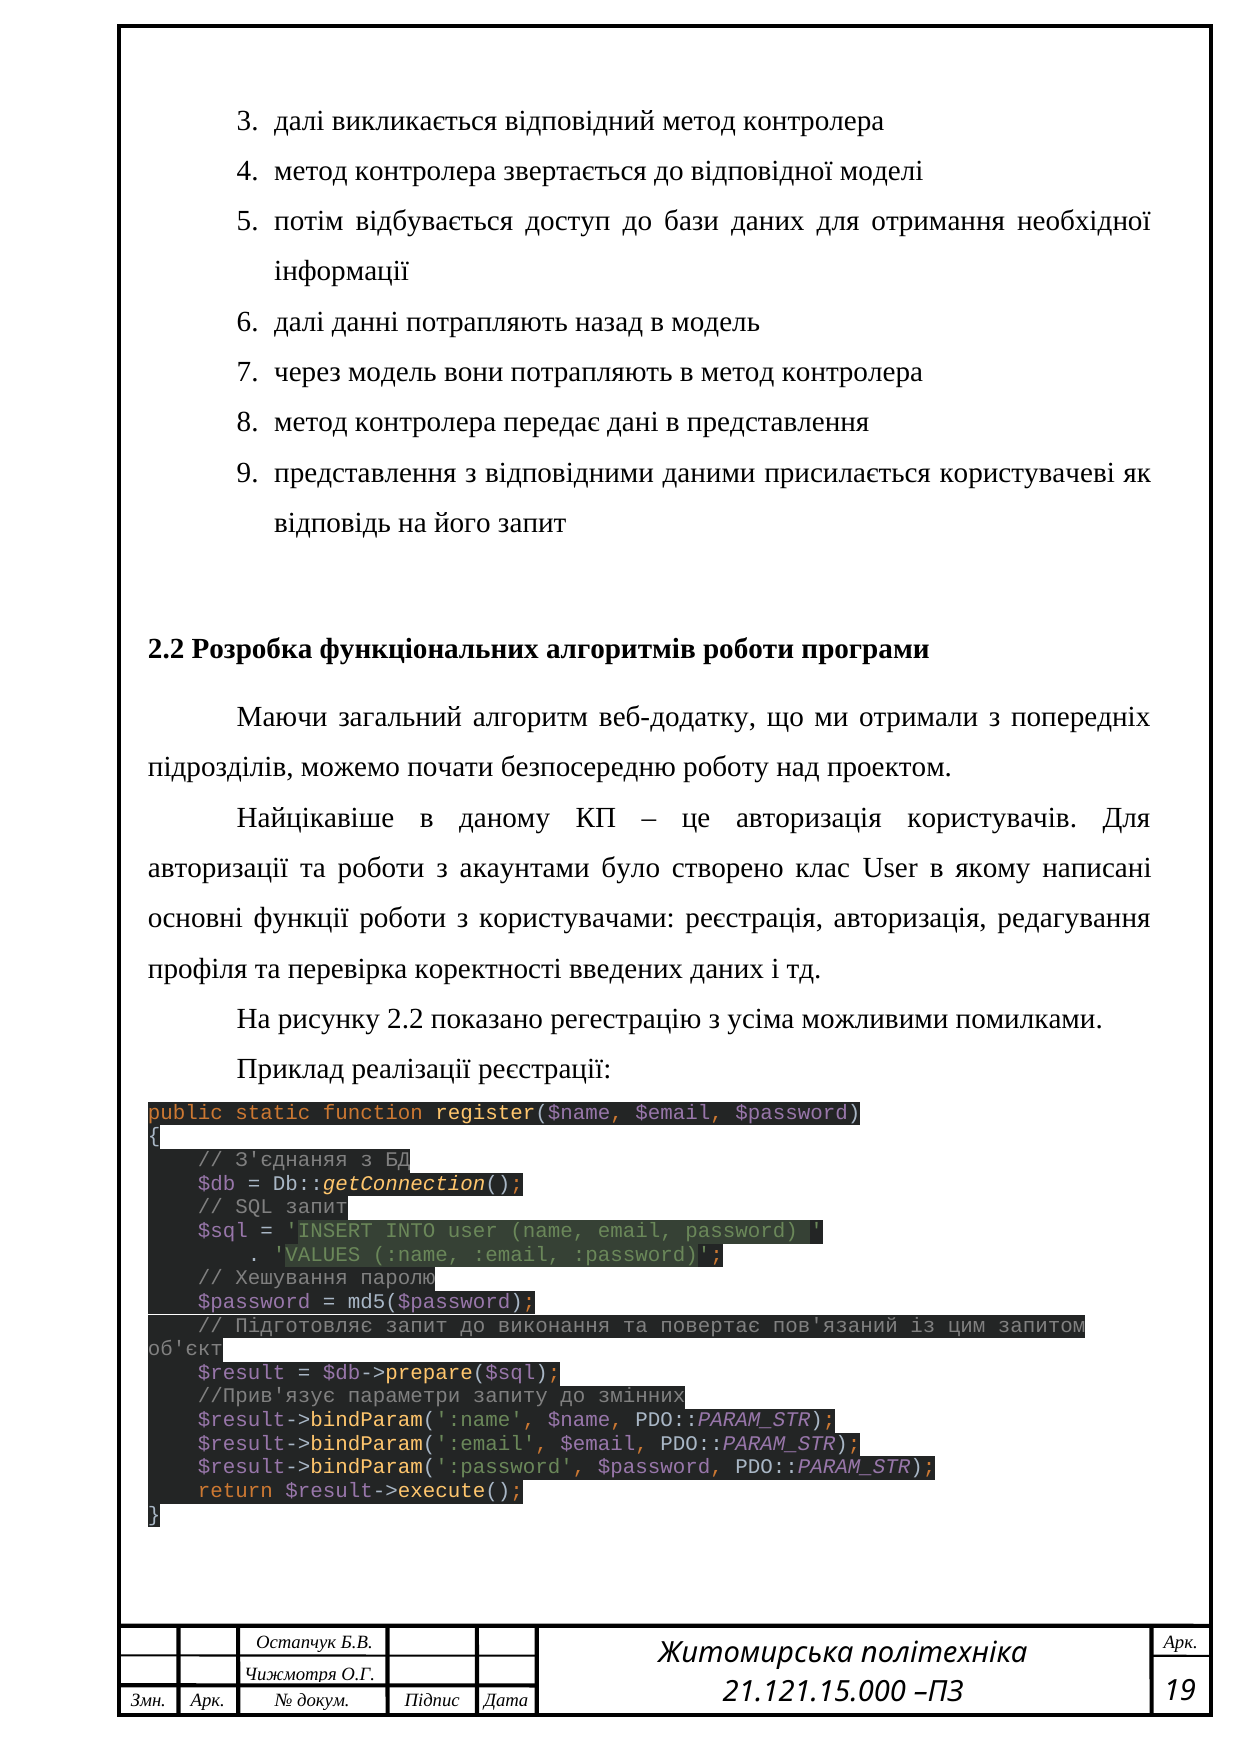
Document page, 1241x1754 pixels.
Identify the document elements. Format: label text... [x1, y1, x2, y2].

list представлення з відповідними даними присилається користувачеві як відповідь на його запит [236, 455, 1152, 539]
text На рисунку 2.2 показано регестрацію з усіма можливими помилками. [148, 1001, 1152, 1035]
text Найцікавіше в даному КП – це авторизація користувачів. Для авторизації та роботи з акаунтами було створено клас User в якому написані основні функції роботи з користувачами: реєстрація, авторизація, редагування профіля та перевірка коректності введених даних і тд. [148, 800, 1152, 984]
list через модель вони потрапляють в метод контролера [236, 354, 1152, 388]
text Приклад реалізації реєстрації: [148, 1051, 1152, 1085]
list метод контролера передає дані в представлення [236, 404, 1152, 438]
subtitle 2.2 Розробка функціональних алгоритмів роботи програми [148, 631, 1152, 664]
text public static function register($name, $email, $password) { // З'єднаняя з БД $db = Db::getConnection(); // SQL запит $sql = 'INSERT INTO user (name, email, password) ' . 'VALUES (:name, :email, :password)'; // Хешування паролю $password = md5($password); // Підготовляє запит до виконання та повертає пов'язаний із цим запитом об'єкт $result = $db->prepare($sql); //Прив'язує параметри запиту до змінних $result->bindParam(':name', $name, PDO::PARAM_STR); $result->bindParam(':email', $email, PDO::PARAM_STR); $result->bindParam(':password', $password, PDO::PARAM_STR); return $result->execute(); } [148, 1102, 1152, 1527]
list метод контролера звертається до відповідної моделі [236, 153, 1152, 186]
list далі викликається відповідний метод контролера [236, 103, 1152, 136]
list потім відбувається доступ до бази даних для отримання необхідної інформації [236, 203, 1152, 287]
list далі данні потрапляють назад в модель [236, 304, 1152, 337]
text Маючи загальний алгоритм веб-додатку, що ми отримали з попередніх підрозділів, можемо почати безпосередню роботу над проектом. [148, 699, 1152, 783]
